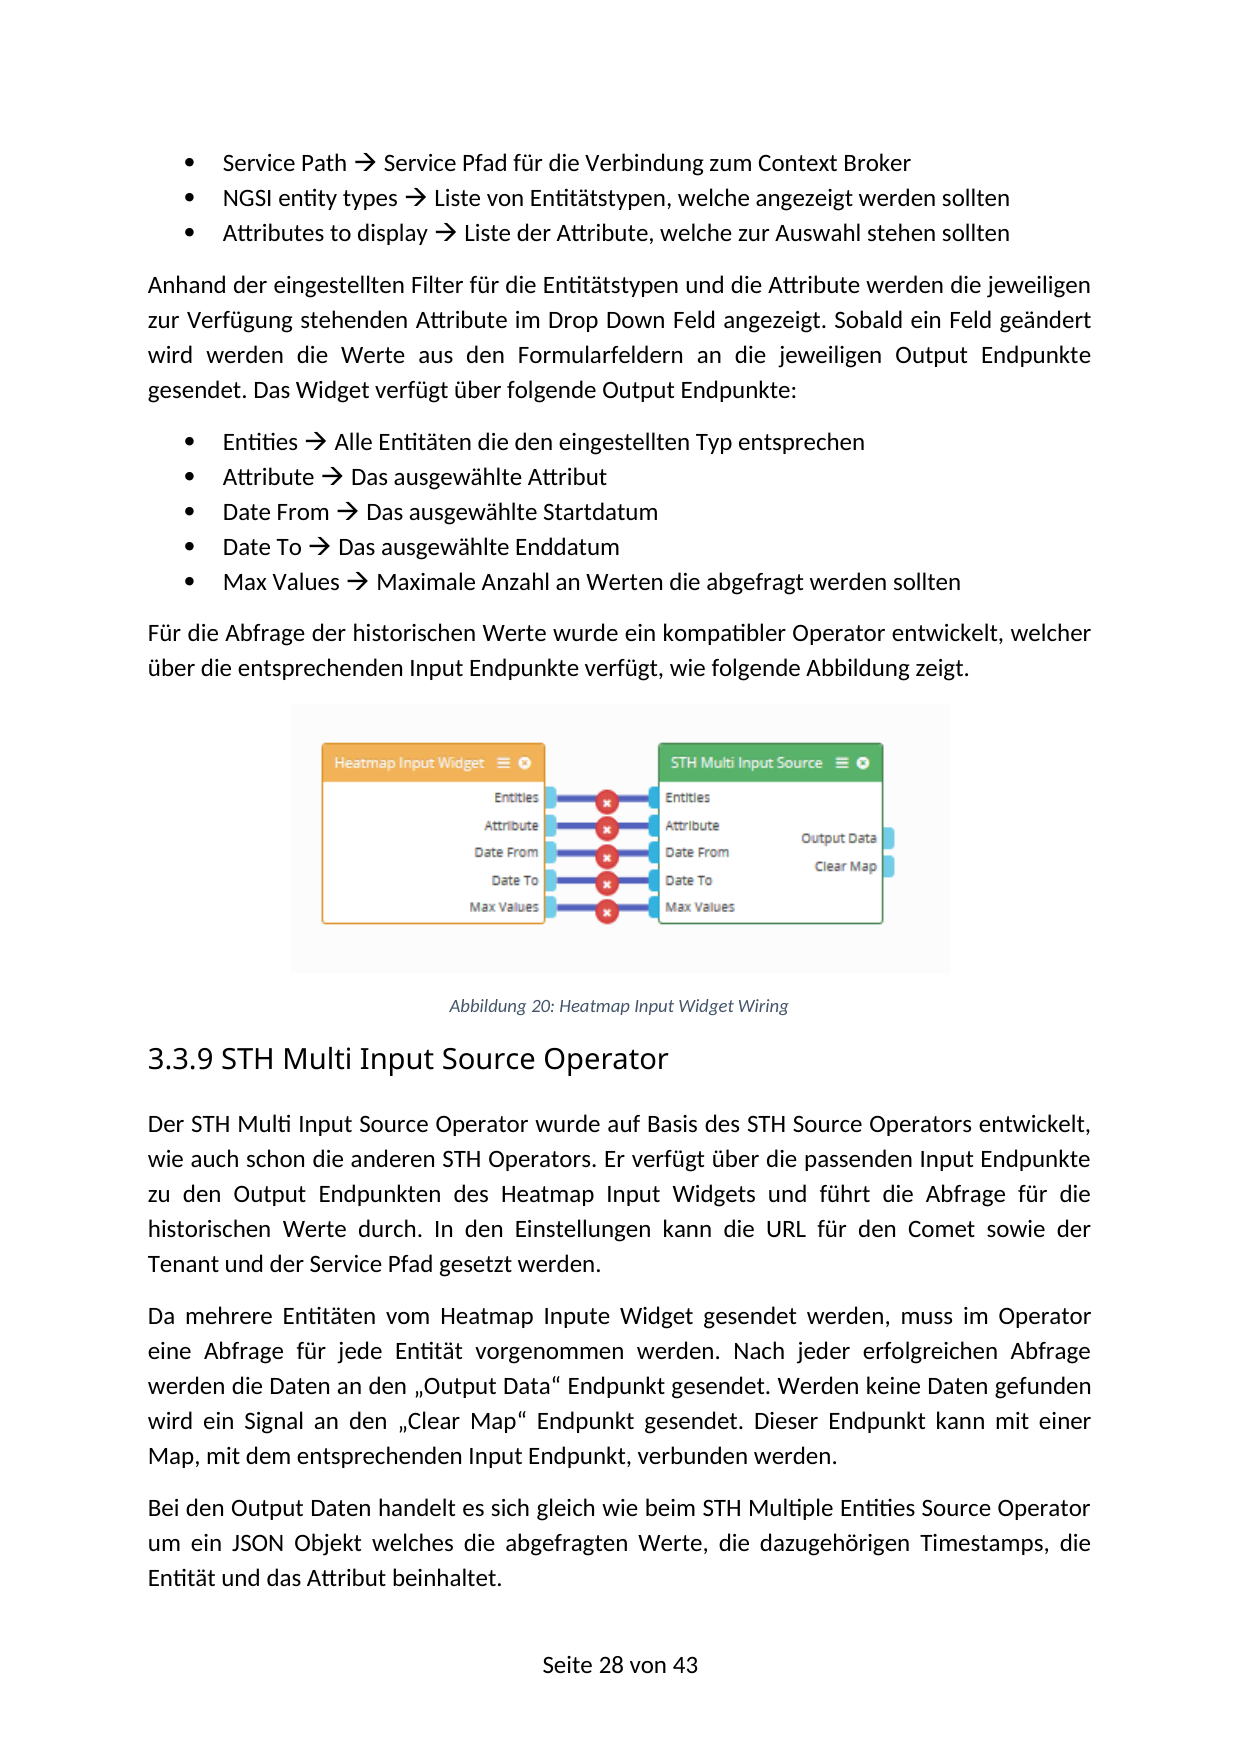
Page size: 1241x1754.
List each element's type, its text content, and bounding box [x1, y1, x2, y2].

text Anhand der eingestellten Filter für die Entitätstypen und die Attribute werden die jeweiligen zur Verfügung stehenden Attribute im Drop Down Feld angezeigt. Sobald ein Feld geändert wird werden die Werte aus den Formularfeldern an die jeweiligen Output Endpunkte gesendet. Das Widget verfügt über folgende Output Endpunkte: [148, 269, 1093, 405]
list Date From Das ausgewählte Startdatum [185, 496, 1093, 526]
list Service Path Service Pfad für die Verbindung zum Context Broker [185, 148, 1093, 178]
list NGSI entity types Liste von Entitätstypen, welche angezeigt werden sollten [185, 183, 1093, 213]
text Bei den Output Daten handelt es sich gleich wie beim STH Multiple Entities Source Operator um ein JSON Objekt welches die abgefragten Werte, die dazugehörigen Timestamps, die Entität und das Attribut beinhaltet. [148, 1492, 1093, 1592]
list Max Values Maximale Anzahl an Werten die abgefragt werden sollten [185, 566, 1093, 596]
text Da mehrere Entitäten vom Heatmap Inpute Widget gesendet werden, muss im Operator eine Abfrage für jede Entität vorgenommen werden. Nach jeder erfolgreichen Abfrage werden die Daten an den „Output Data“ Endpunkt gesendet. Werden keine Daten gefunden wird ein Signal an den „Clear Map“ Endpunkt gesendet. Dieser Endpunkt kann mit einer Map, mit dem entsprechenden Input Endpunkt, verbunden werden. [148, 1300, 1093, 1471]
text Der STH Multi Input Source Operator wurde auf Basis des STH Source Operators entwickelt, wie auch schon die anderen STH Operators. Er verfügt über die passenden Input Endpunkte zu den Output Endpunkten des Heatmap Input Widgets und führt die Abfrage für die historischen Werte durch. In den Einstellungen kann die URL für den Comet sowie der Tenant und der Service Pfad gesetzt werden. [148, 1108, 1093, 1279]
list Entities Alle Entitäten die den eingestellten Typ entsprechen [185, 426, 1093, 456]
text Für die Abfrage der historischen Werte wurde ein kompatibler Operator entwickelt, welcher über die entsprechenden Input Endpunkte verfügt, wie folgende Abbildung zeigt. [148, 618, 1093, 683]
picture [289, 704, 951, 973]
list Date To Das ausgewählte Enddatum [185, 531, 1093, 561]
list Attribute Das ausgewählte Attribut [185, 461, 1093, 491]
list Attributes to display Liste der Attribute, welche zur Auswahl stehen sollten [185, 218, 1093, 248]
text STH Multi Input Source Operator [148, 1038, 1093, 1078]
